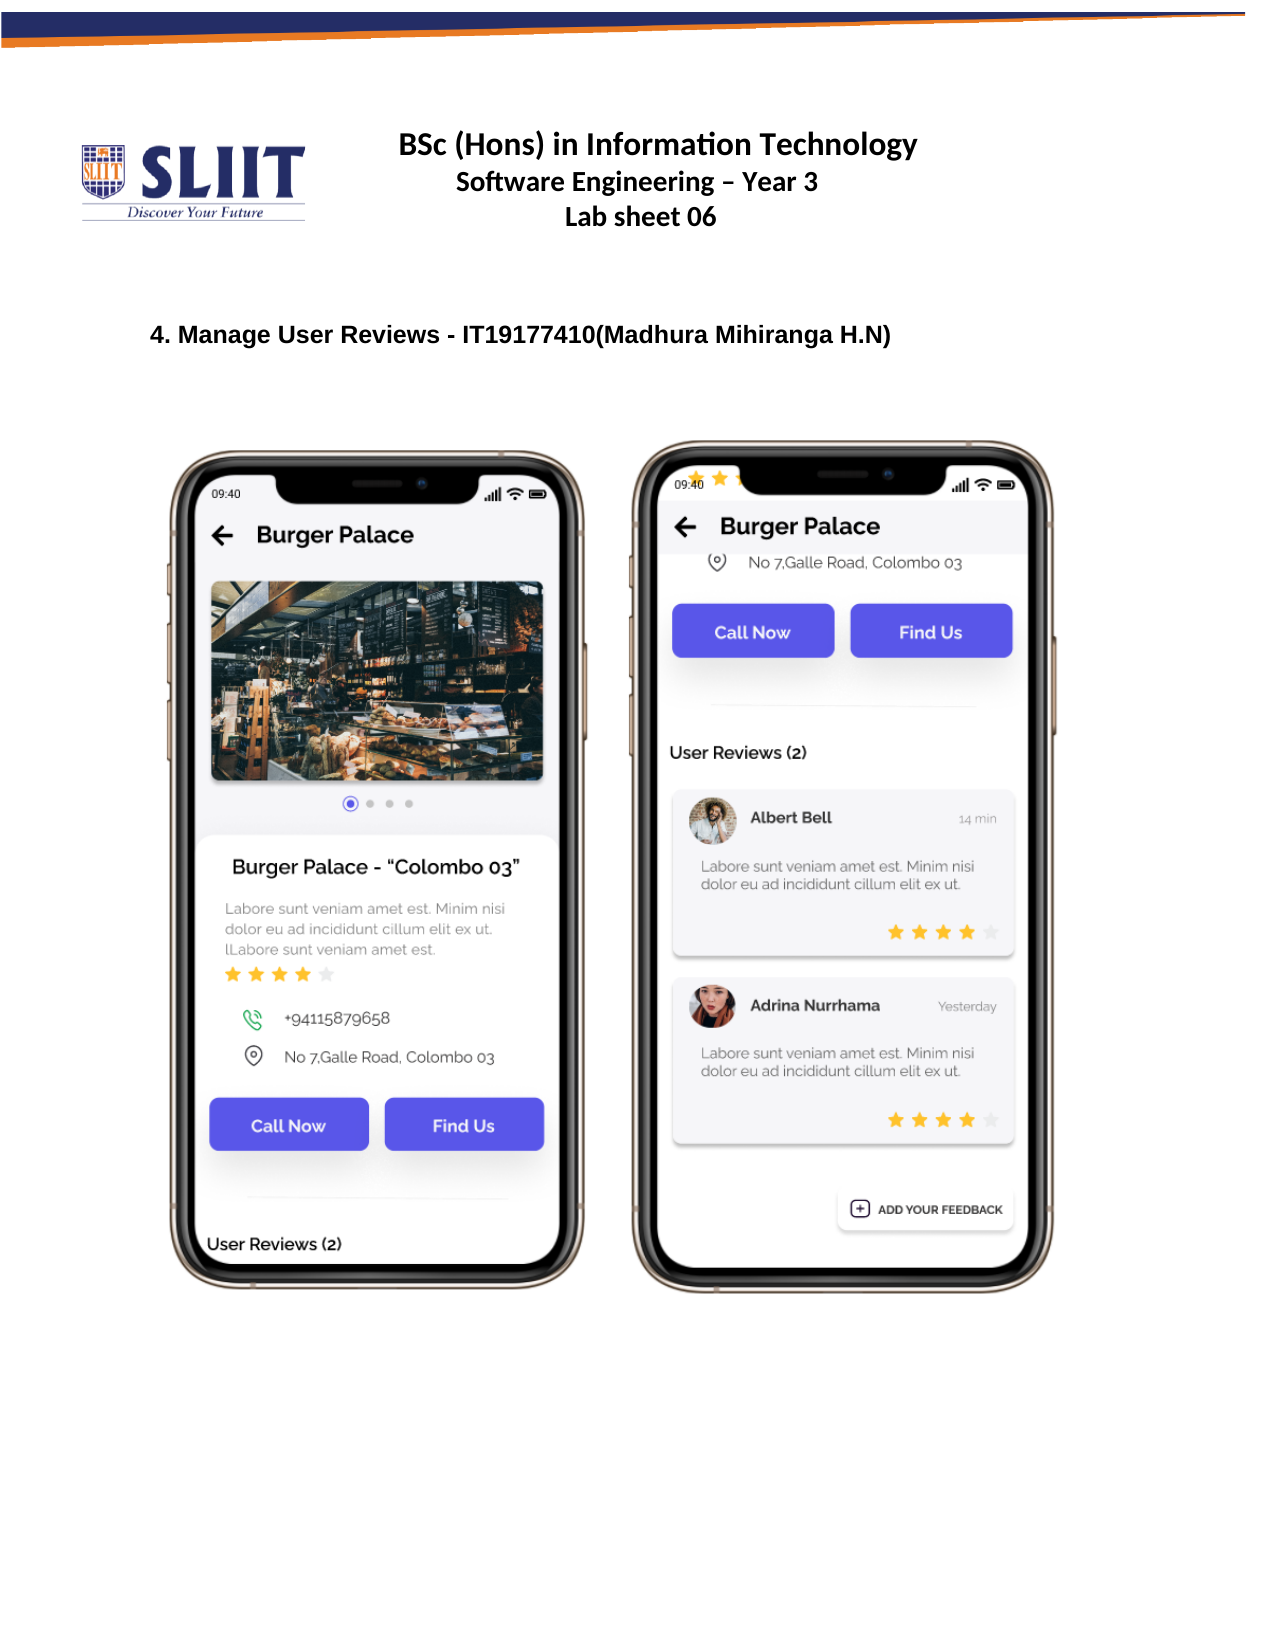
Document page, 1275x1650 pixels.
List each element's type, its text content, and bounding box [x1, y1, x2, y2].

picture [1, 12, 1246, 48]
picture [150, 435, 1093, 1300]
subtitle 4. Manage User Reviews - IT19177410(Madhura Mihiranga H.N) [150, 319, 1137, 348]
picture [81, 145, 306, 221]
